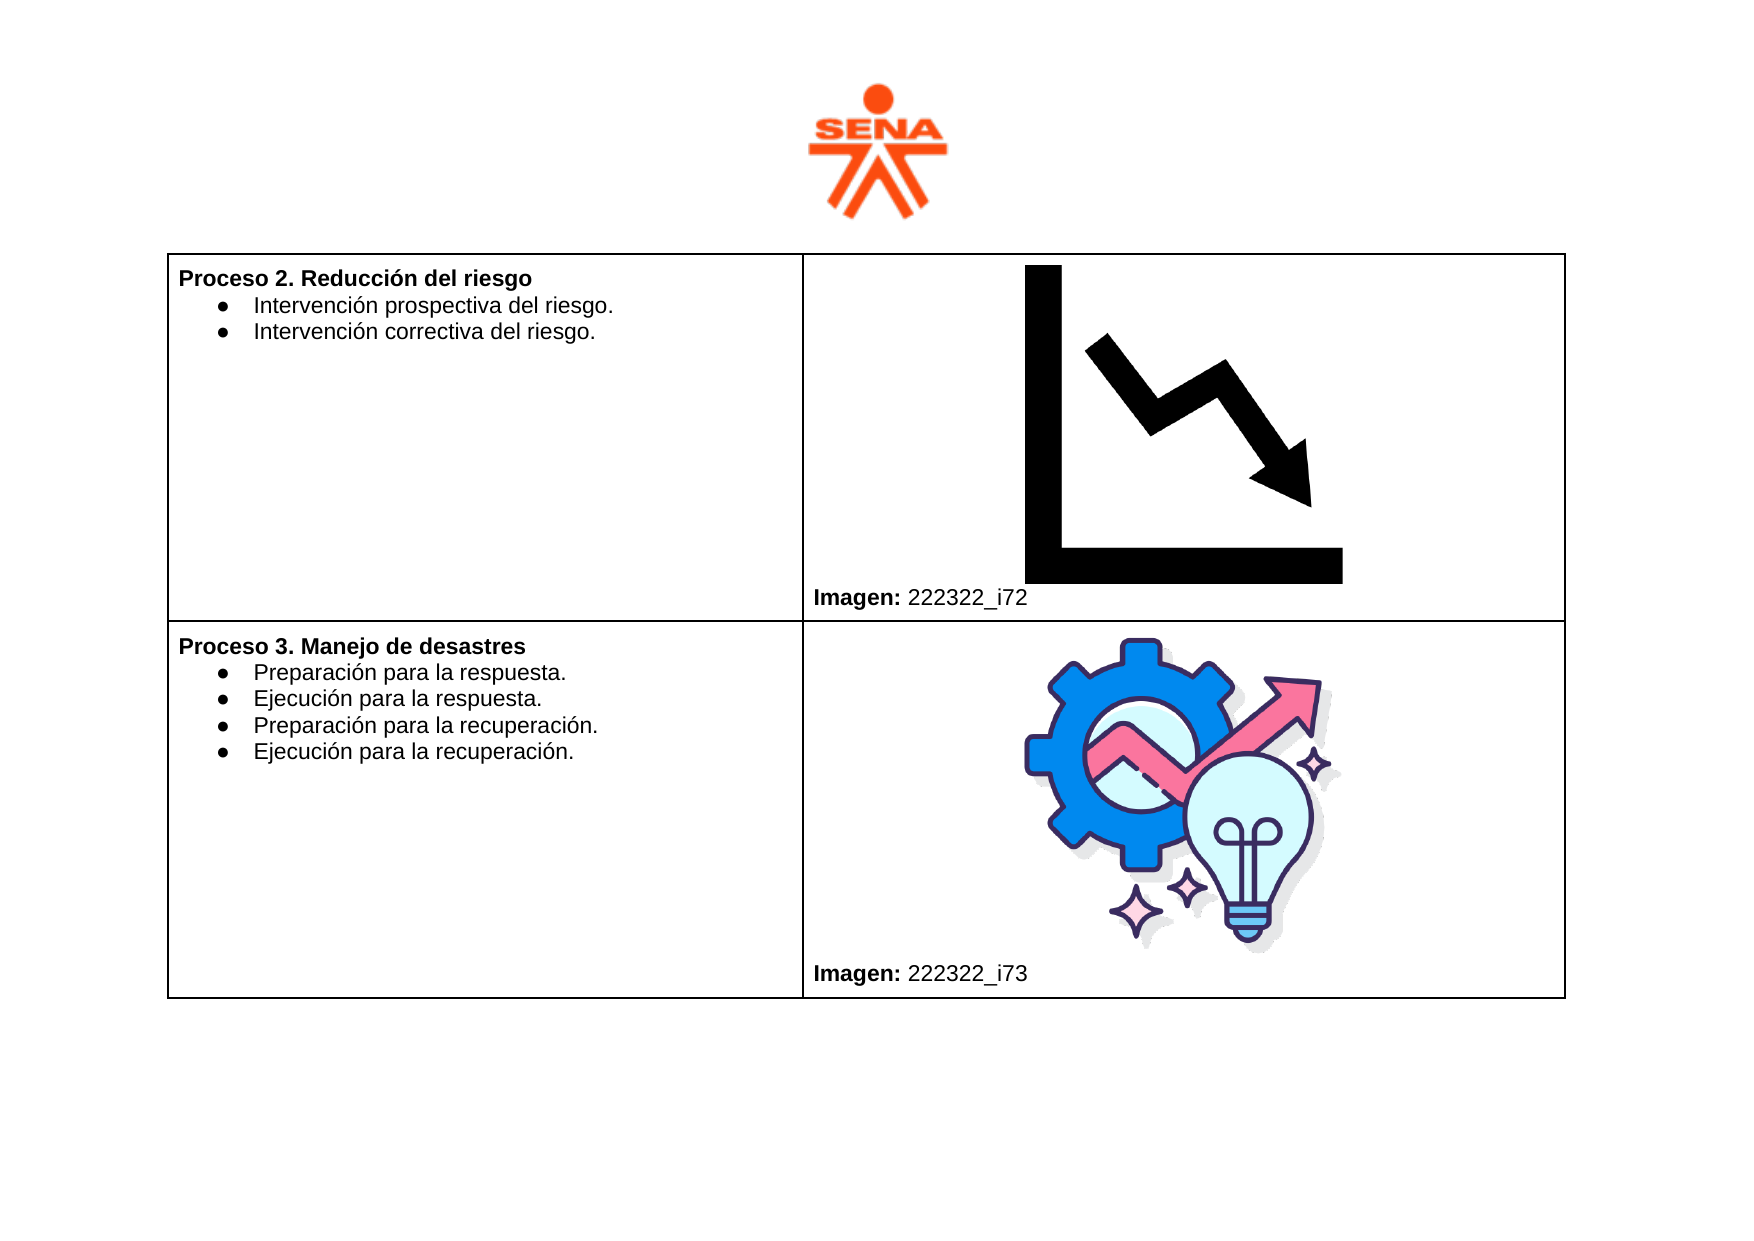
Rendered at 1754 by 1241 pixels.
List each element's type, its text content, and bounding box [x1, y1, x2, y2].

table_cell Proceso 2. Reducción del riesgo Intervención prospectiva del riesgo. Intervención correctiva del riesgo. [169, 255, 802, 620]
table_cell Imagen: 222322_i73 [804, 622, 1564, 997]
picture [1025, 265, 1343, 584]
table_cell Imagen: 222322_i72 [804, 255, 1564, 620]
table_cell Proceso 3. Manejo de desastres Preparación para la respuesta. Ejecución para la respuesta. Preparación para la recuperación. Ejecución para la recuperación. [169, 622, 802, 997]
picture [1020, 632, 1348, 961]
picture [796, 75, 958, 227]
